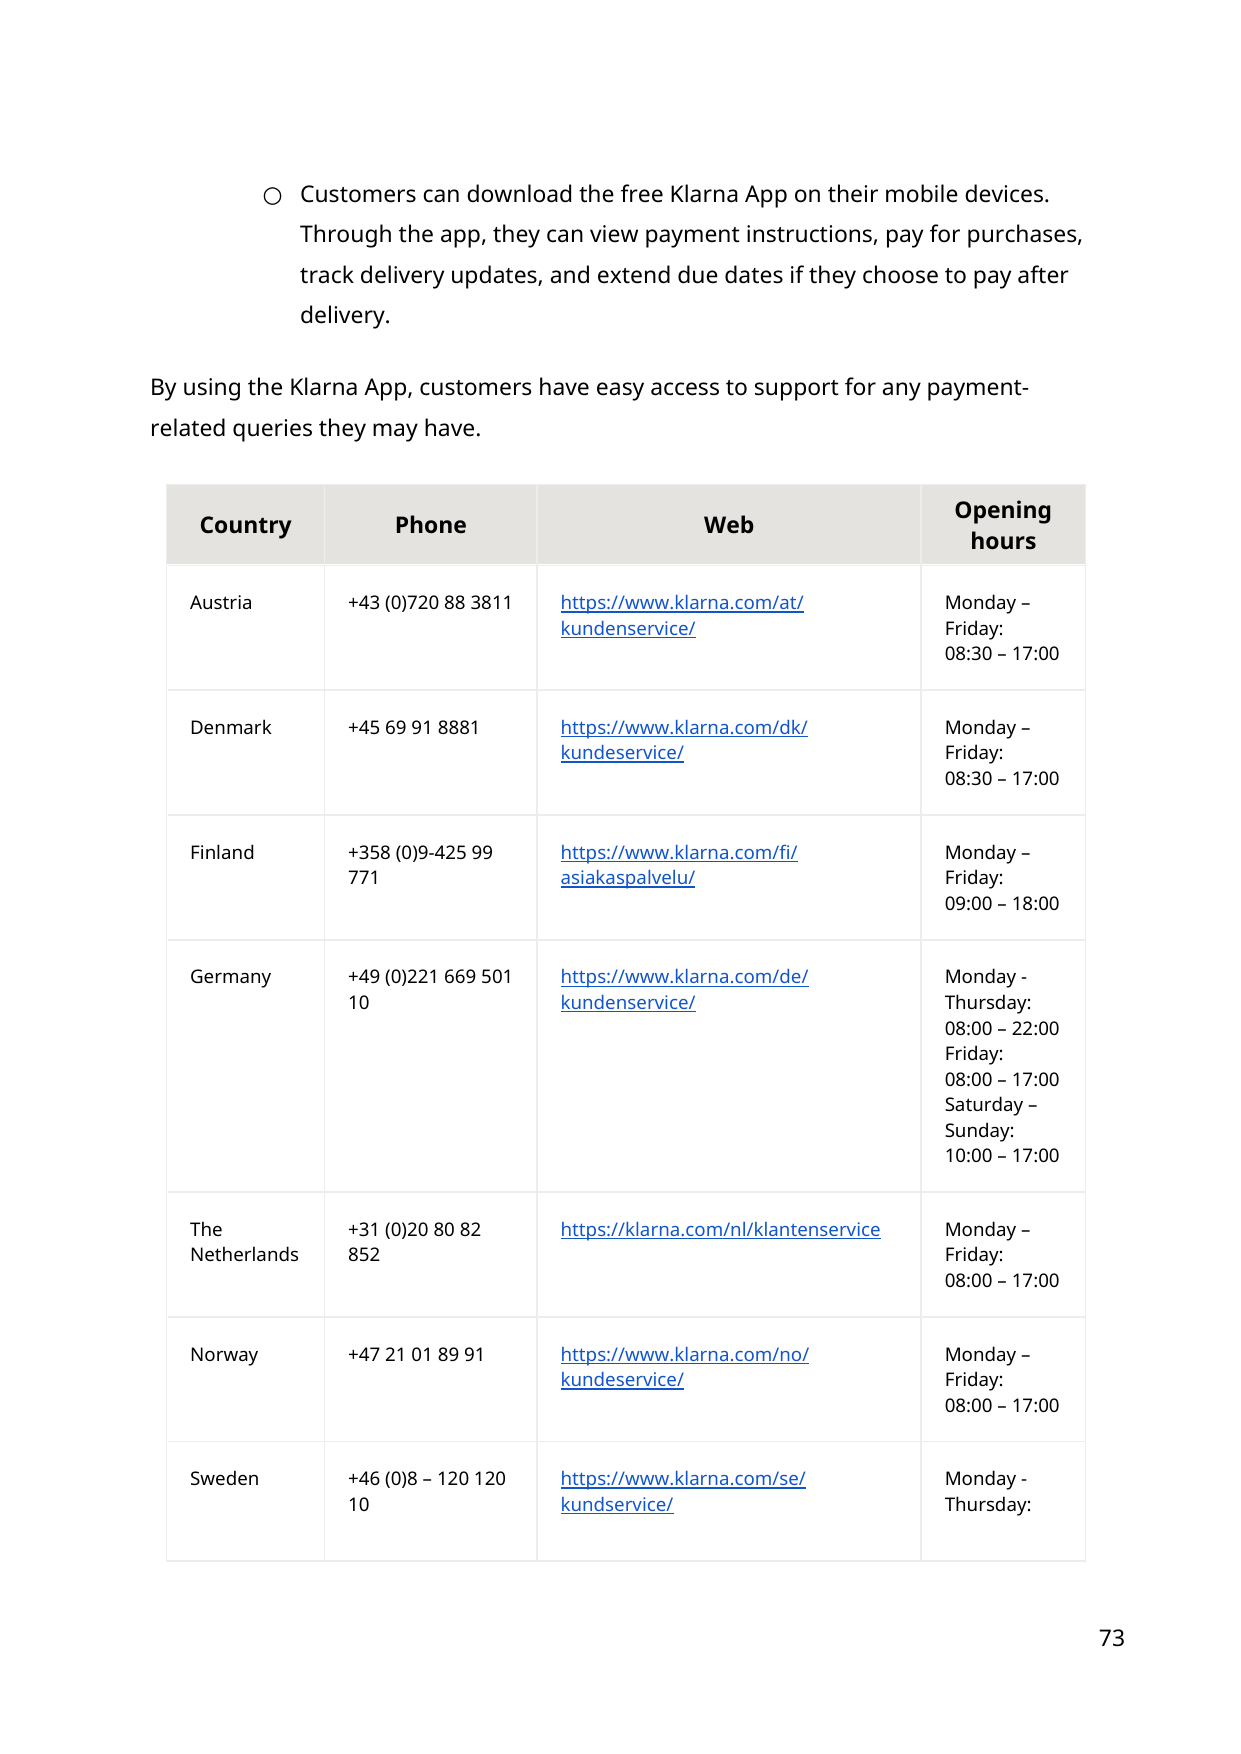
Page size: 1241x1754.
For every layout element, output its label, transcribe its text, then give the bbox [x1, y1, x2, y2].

table_cell https://klarna.com/nl/klantenservice [538, 1193, 920, 1316]
table_cell +49 (0)221 669 501 10 [325, 941, 536, 1191]
table_header Opening hours [922, 485, 1085, 564]
table_cell Germany [167, 940, 324, 1191]
table_cell https://www.klarna.com/no/kundeservice/ [538, 1318, 920, 1441]
table_cell https://www.klarna.com/de/kundenservice/ [538, 941, 920, 1191]
table_cell Monday – Friday: 08:00 – 17:00 [922, 1318, 1085, 1441]
table_cell Austria [167, 566, 324, 689]
text By using the Klarna App, customers have easy access to support for any payment-related queries they may have. [150, 371, 1090, 443]
table_cell https://www.klarna.com/at/kundenservice/ [538, 566, 920, 689]
table_cell Denmark [167, 690, 324, 814]
table_cell Monday – Friday: 09:00 – 18:00 [922, 816, 1085, 939]
table_cell https://www.klarna.com/dk/kundeservice/ [538, 691, 920, 814]
table_cell The Netherlands [167, 1192, 324, 1316]
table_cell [325, 1442, 536, 1560]
table_cell https://www.klarna.com/fi/asiakaspalvelu/ [538, 816, 920, 939]
table_cell Monday – Friday: 08:30 – 17:00 [922, 691, 1085, 814]
table_cell Finland [167, 815, 324, 939]
table_cell Norway [167, 1317, 324, 1441]
table_cell Monday - Thursday: 08:00 – 22:00 Friday: 08:00 – 17:00 Saturday – Sunday: 10:00 – 17:00 [922, 941, 1085, 1191]
table_cell Sweden [167, 1442, 324, 1560]
table_cell +47 21 01 89 91 [325, 1318, 536, 1441]
list Customers can download the free Klarna App on their mobile devices. Through the app, they can view payment instructions, pay for purchases, track delivery updates, and extend due dates if they choose to pay after delivery. [262, 177, 1090, 331]
table_cell +358 (0)9-425 99 771 [325, 816, 536, 939]
table_cell +45 69 91 8881 [325, 691, 536, 814]
table_cell +43 (0)720 88 3811 [325, 566, 536, 689]
table_header Country [167, 485, 324, 564]
table_header Phone [325, 485, 536, 564]
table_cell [538, 1442, 920, 1560]
table_cell Monday – Friday: 08:00 – 17:00 [922, 1193, 1085, 1316]
table_cell +31 (0)20 80 82 852 [325, 1193, 536, 1316]
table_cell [922, 1442, 1085, 1560]
table_header Web [538, 485, 920, 564]
table_cell Monday – Friday: 08:30 – 17:00 [922, 566, 1085, 689]
